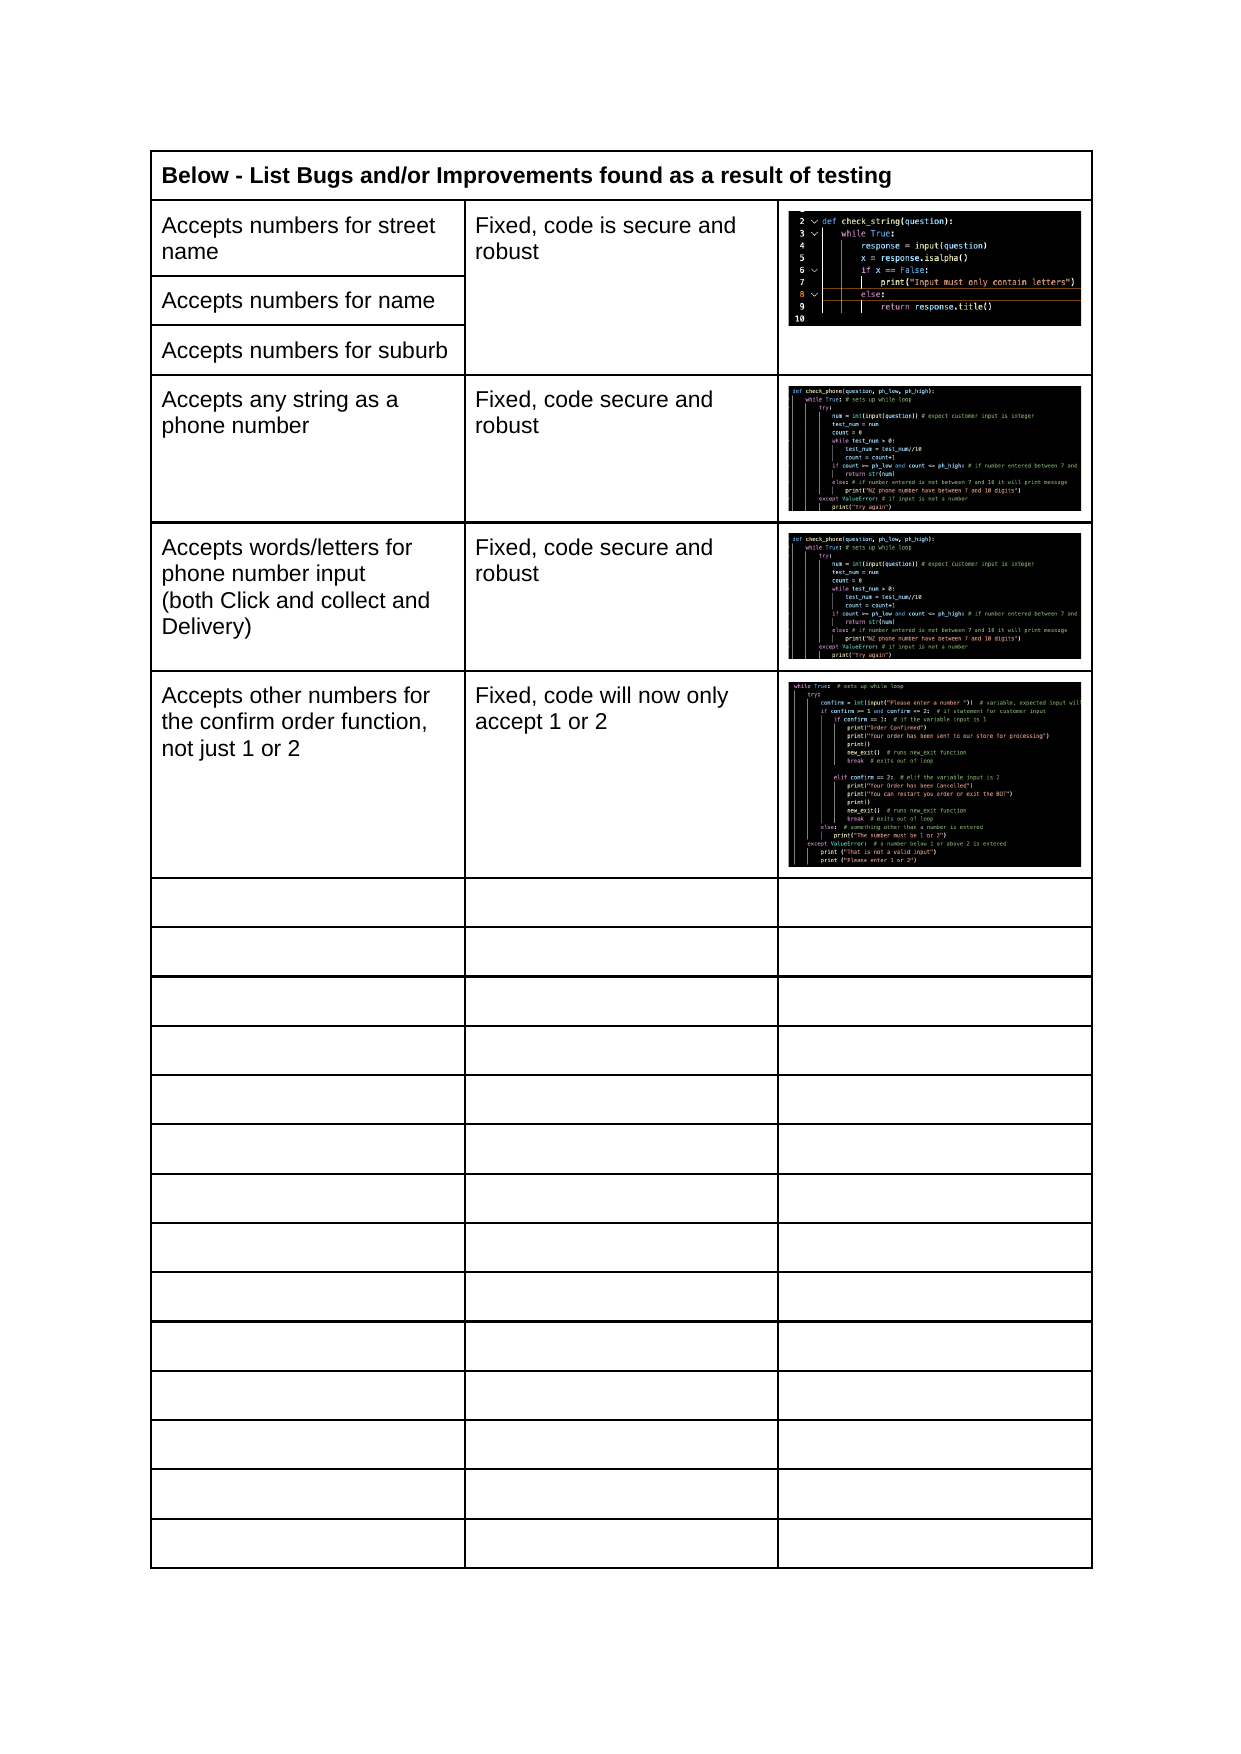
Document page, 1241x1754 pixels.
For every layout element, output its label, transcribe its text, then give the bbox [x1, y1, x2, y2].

table_cell [779, 1520, 1091, 1567]
picture [788, 682, 1082, 867]
table_cell Accepts other numbers for the confirm order function, not just 1 or 2 [152, 672, 464, 877]
table_cell [779, 376, 1091, 521]
table_cell Accepts numbers for suburb [152, 326, 464, 373]
table_cell [152, 1421, 464, 1468]
table_cell [466, 1224, 777, 1271]
table_cell [779, 672, 1091, 877]
table_cell Fixed, code secure and robust [466, 524, 777, 669]
table_cell [466, 1273, 777, 1320]
table_cell Fixed, code secure and robust [466, 376, 777, 521]
table_cell [152, 1175, 464, 1222]
picture [788, 386, 1082, 511]
picture [788, 211, 1082, 326]
table_cell [779, 928, 1091, 975]
table_cell [779, 1372, 1091, 1419]
table_cell [779, 201, 1091, 373]
table_cell Accepts words/letters for phone number input (both Click and collect and Delivery) [152, 524, 464, 669]
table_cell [152, 152, 1091, 199]
table_cell [779, 1470, 1091, 1517]
picture [788, 533, 1082, 659]
table_cell [466, 928, 777, 975]
table_cell [466, 879, 777, 926]
table_cell [152, 1470, 464, 1517]
table_cell [152, 1273, 464, 1320]
table_cell [466, 1470, 777, 1517]
table_cell Fixed, code is secure and robust [466, 201, 777, 373]
table_cell [152, 928, 464, 975]
table_cell [466, 1372, 777, 1419]
table_cell [152, 1027, 464, 1074]
table_cell [779, 879, 1091, 926]
table_cell [466, 1520, 777, 1567]
table_cell [779, 1125, 1091, 1172]
table_cell [466, 1027, 777, 1074]
table_cell [779, 1323, 1091, 1369]
table_cell [152, 1323, 464, 1369]
table_cell [779, 1273, 1091, 1320]
table_cell [466, 1125, 777, 1172]
table_cell [779, 1224, 1091, 1271]
table_cell [466, 1175, 777, 1222]
table_cell [466, 1421, 777, 1468]
table_cell Accepts numbers for street name [152, 201, 464, 275]
table_cell Accepts any string as a phone number [152, 376, 464, 521]
table_cell [466, 1323, 777, 1369]
table_cell [466, 978, 777, 1025]
table_cell [466, 1076, 777, 1123]
table_cell [779, 1421, 1091, 1468]
table_cell [779, 978, 1091, 1025]
table_cell [779, 1027, 1091, 1074]
table_cell [152, 1125, 464, 1172]
table_cell [152, 1076, 464, 1123]
table_cell [779, 524, 1091, 669]
table_cell Fixed, code will now only accept 1 or 2 [466, 672, 777, 877]
table_cell [152, 978, 464, 1025]
table_cell [779, 1076, 1091, 1123]
table_cell [779, 1175, 1091, 1222]
table_cell [152, 1520, 464, 1567]
table_cell Accepts numbers for name [152, 277, 464, 324]
table_cell [152, 1224, 464, 1271]
table_cell [152, 879, 464, 926]
table_cell [152, 1372, 464, 1419]
